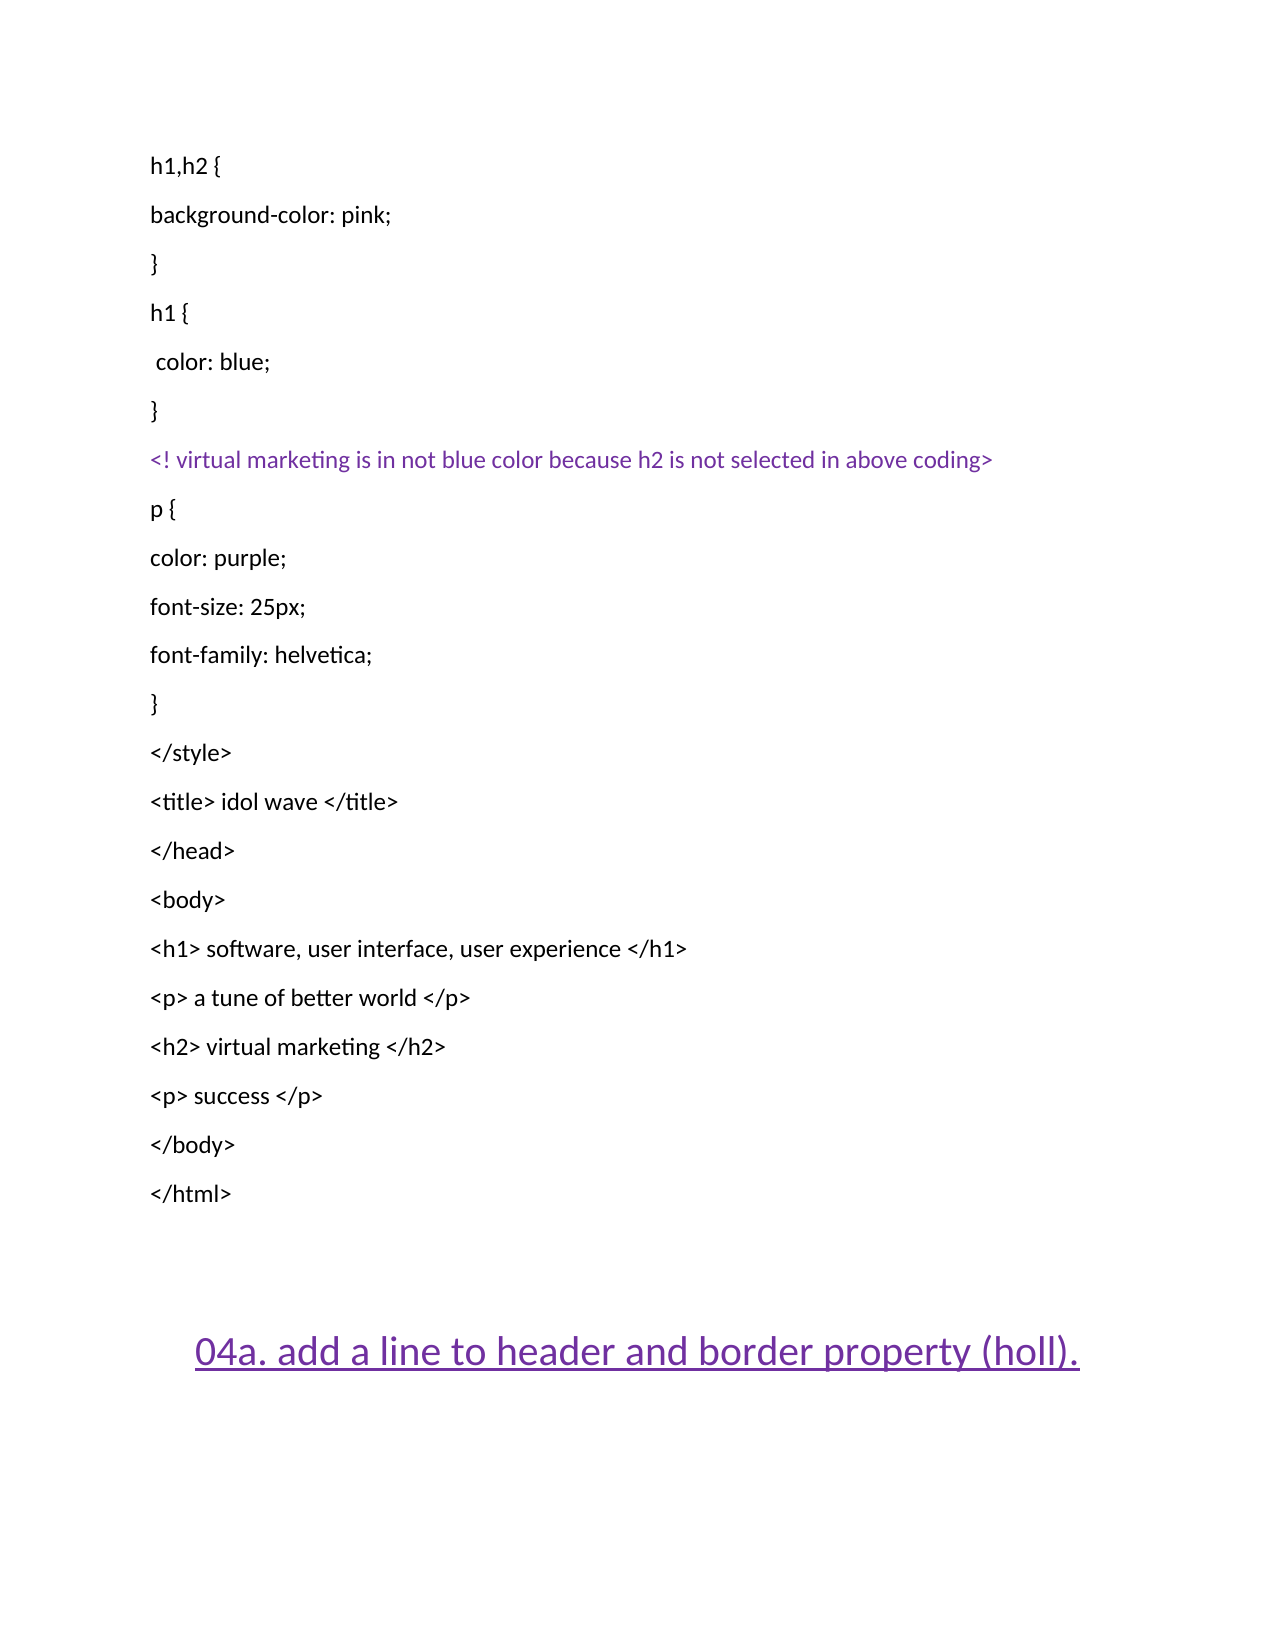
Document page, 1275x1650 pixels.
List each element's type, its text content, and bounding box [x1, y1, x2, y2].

text <h2> virtual marketing </h2> [150, 1031, 1125, 1062]
text <p> success </p> [150, 1080, 1125, 1111]
text <body> [150, 884, 1125, 915]
text <h1> software, user interface, user experience </h1> [150, 933, 1125, 964]
text h1 { [150, 297, 1125, 327]
text <p> a tune of better world </p> [150, 982, 1125, 1013]
text color: blue; [150, 346, 1125, 376]
text </body> [150, 1129, 1125, 1160]
text p { [150, 493, 1125, 523]
text <! virtual marketing is in not blue color because h2 is not selected in above coding> [150, 444, 1125, 474]
text font-size: 25px; [150, 591, 1125, 621]
text 04a. add a line to header and border property (holl). [150, 1325, 1125, 1376]
text color: purple; [150, 542, 1125, 572]
text </head> [150, 835, 1125, 866]
text } [150, 395, 1125, 425]
text font-family: helvetica; [150, 639, 1125, 670]
text } [150, 688, 1125, 719]
text </style> [150, 737, 1125, 768]
text background-color: pink; [150, 199, 1125, 229]
text </html> [150, 1178, 1125, 1209]
text <title> idol wave </title> [150, 786, 1125, 817]
text } [150, 248, 1125, 278]
text h1,h2 { [150, 150, 1125, 181]
